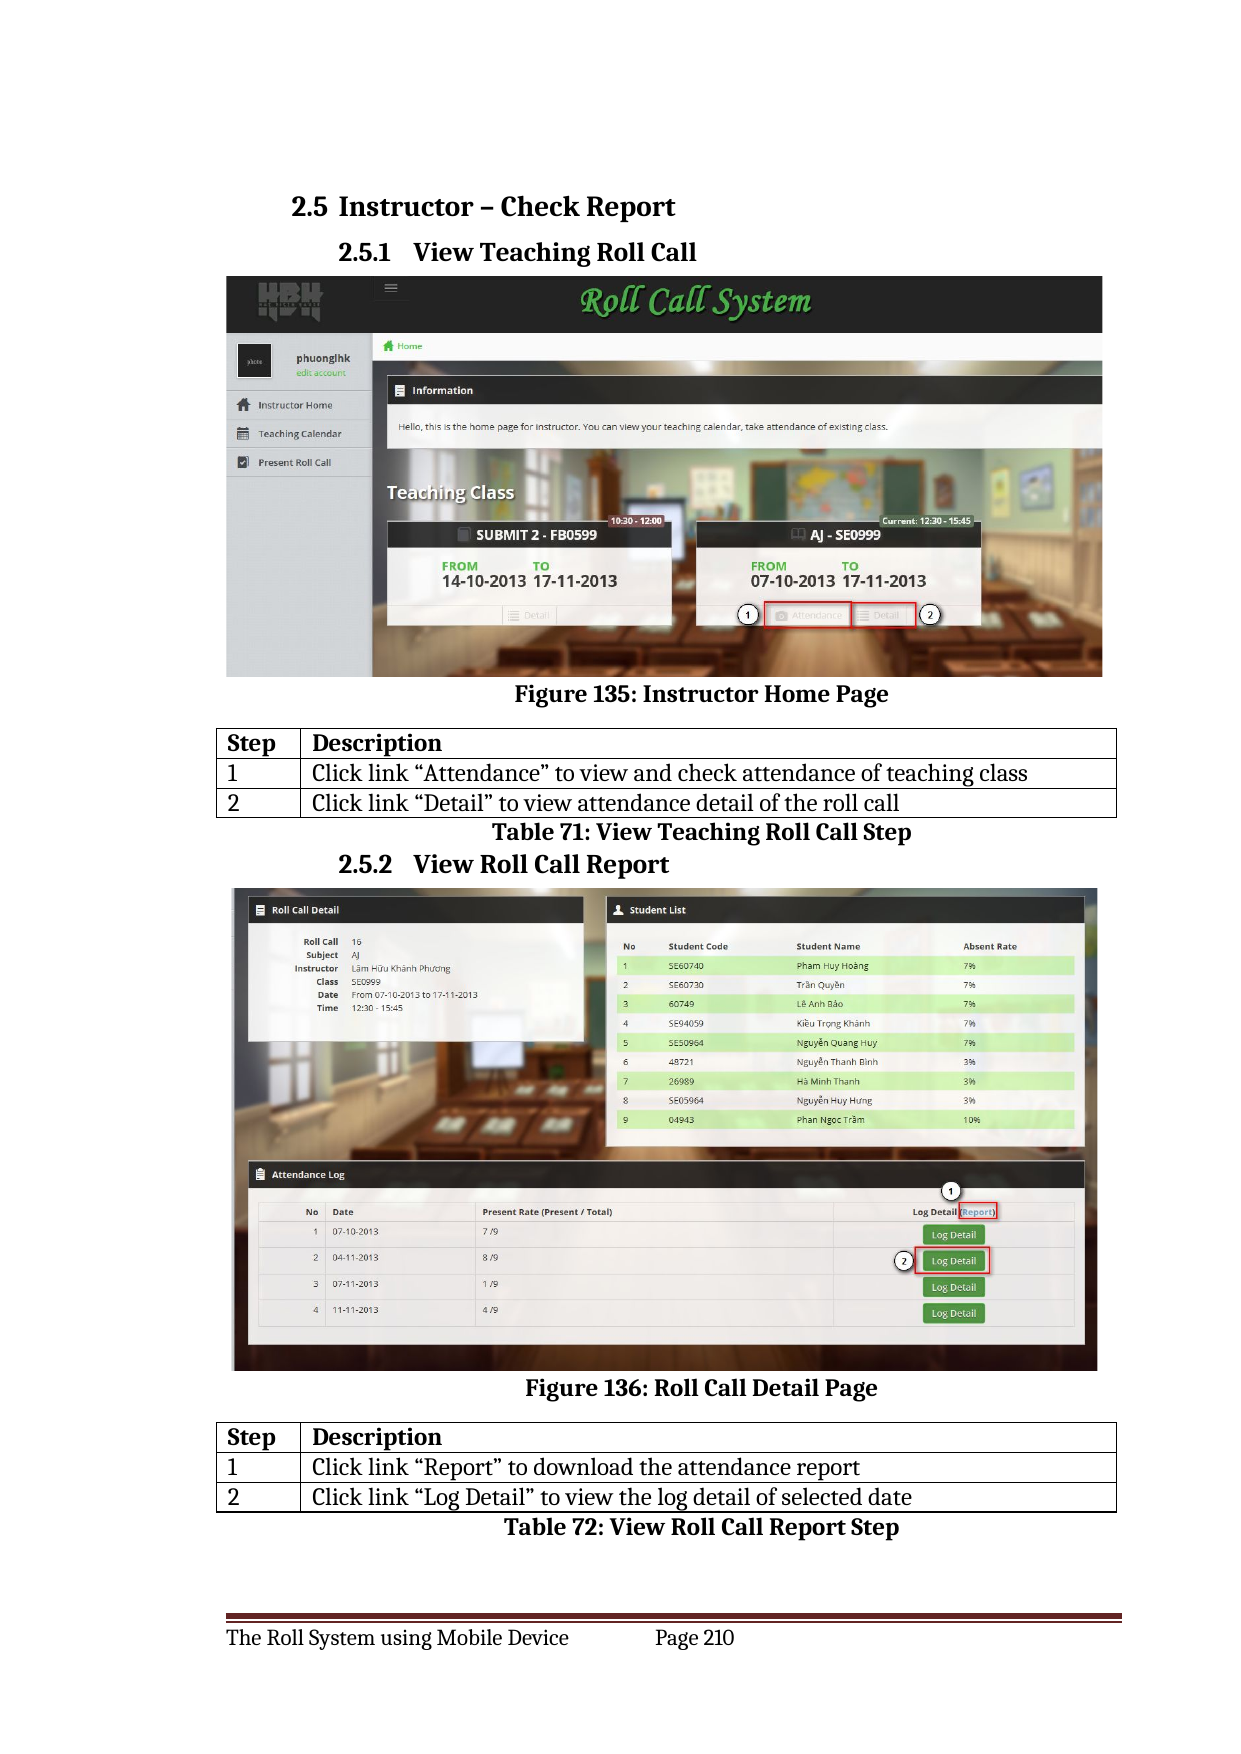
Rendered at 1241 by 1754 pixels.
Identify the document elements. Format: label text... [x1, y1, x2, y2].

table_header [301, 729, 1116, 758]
subtitle View Roll Call Report [338, 849, 1122, 881]
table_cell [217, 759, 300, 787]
subtitle Instructor – Check Report [291, 191, 1122, 224]
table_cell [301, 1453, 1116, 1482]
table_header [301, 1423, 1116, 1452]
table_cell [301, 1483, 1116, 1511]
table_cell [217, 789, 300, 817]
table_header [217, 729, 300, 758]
list Figure 136: Roll Call Detail Page [282, 1374, 1122, 1403]
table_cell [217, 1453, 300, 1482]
picture [231, 888, 1098, 1371]
subtitle View Teaching Roll Call [338, 237, 1122, 268]
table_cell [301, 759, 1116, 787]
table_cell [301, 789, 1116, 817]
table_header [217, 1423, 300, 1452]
list Table 71: View Teaching Roll Call Step [282, 818, 1122, 847]
list Table 72: View Roll Call Report Step [282, 1512, 1122, 1541]
picture [226, 276, 1103, 677]
list Figure 135: Instructor Home Page [282, 680, 1122, 709]
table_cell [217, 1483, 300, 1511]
